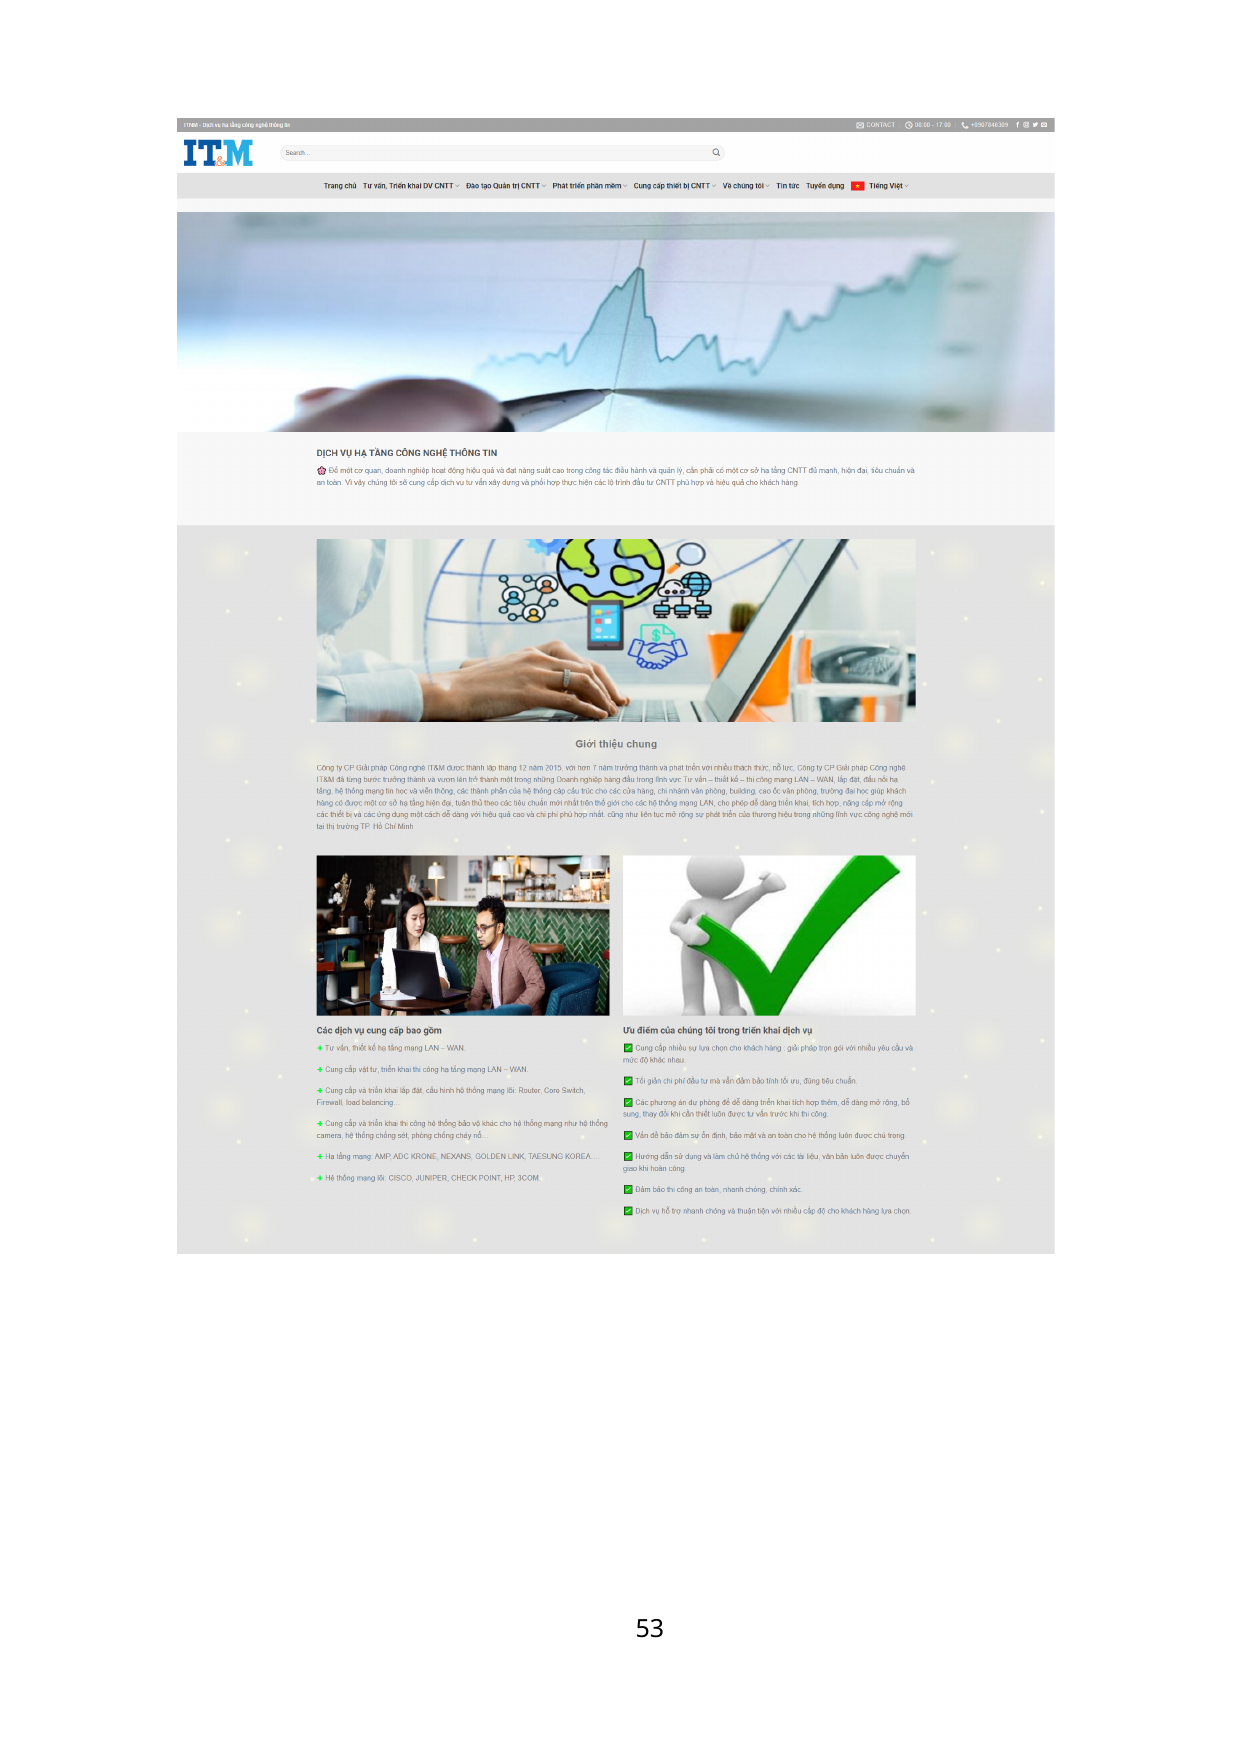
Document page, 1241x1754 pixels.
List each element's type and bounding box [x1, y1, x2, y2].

picture [177, 118, 1055, 1254]
